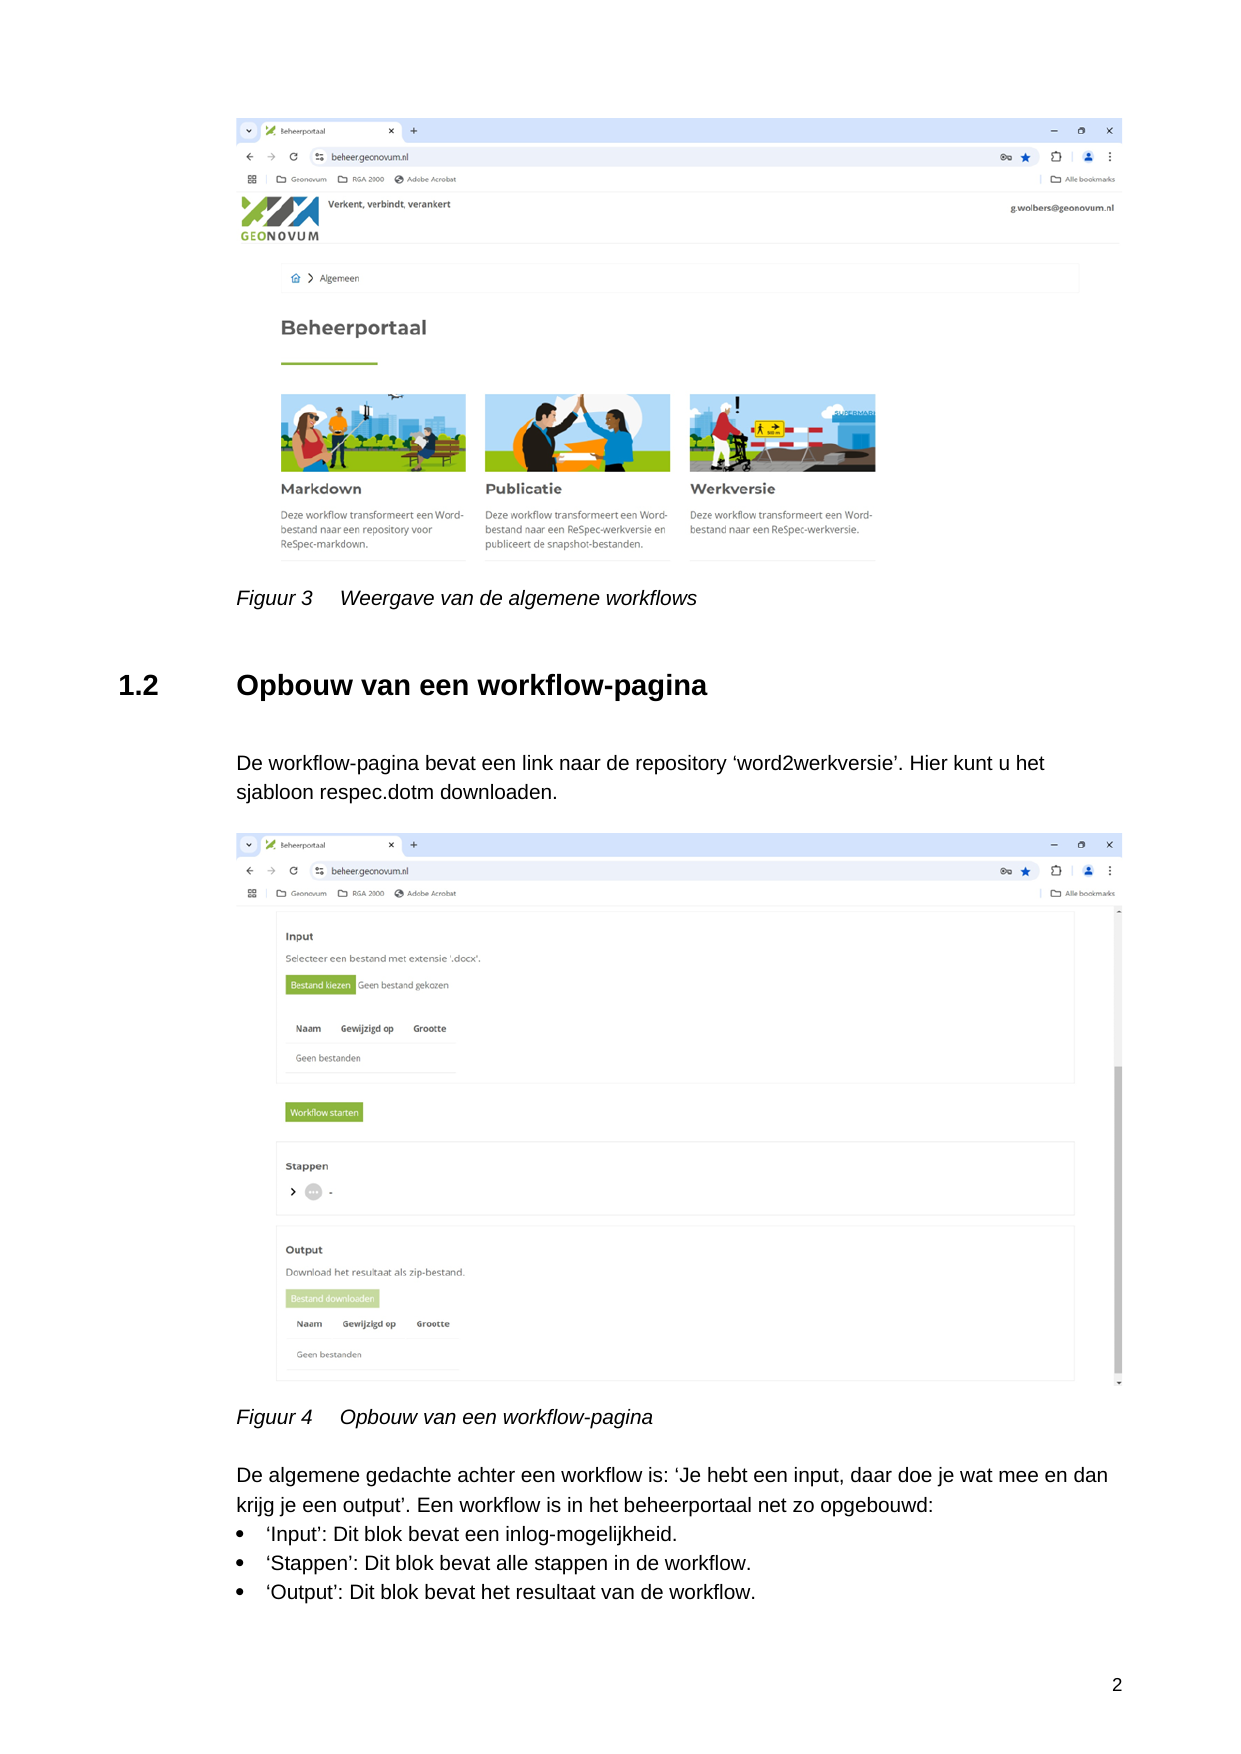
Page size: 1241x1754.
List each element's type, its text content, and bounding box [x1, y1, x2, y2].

list ‘Stappen’: Dit blok bevat alle stappen in de workflow. [236, 1546, 1122, 1575]
list ‘Input’: Dit blok bevat een inlog-mogelijkheid. [236, 1516, 1122, 1546]
text De algemene gedachte achter een workflow is: ‘Je hebt een input, daar doe je wat mee en dan krijg je een output’. Een workflow is in het beheerportaal net zo opgebouwd: [236, 1458, 1122, 1516]
subtitle Opbouw van een workflow-pagina [118, 668, 1122, 702]
text De workflow-pagina bevat een link naar de repository ‘word2werkversie’. Hier kunt u het sjabloon respec.dotm downloaden. [236, 746, 1122, 804]
list ‘Output’: Dit blok bevat het resultaat van de workflow. [236, 1575, 1122, 1604]
text Weergave van de algemene workflows [236, 581, 1122, 610]
text Opbouw van een workflow-pagina [236, 1400, 1122, 1429]
picture [236, 833, 1123, 1386]
picture [236, 118, 1123, 567]
